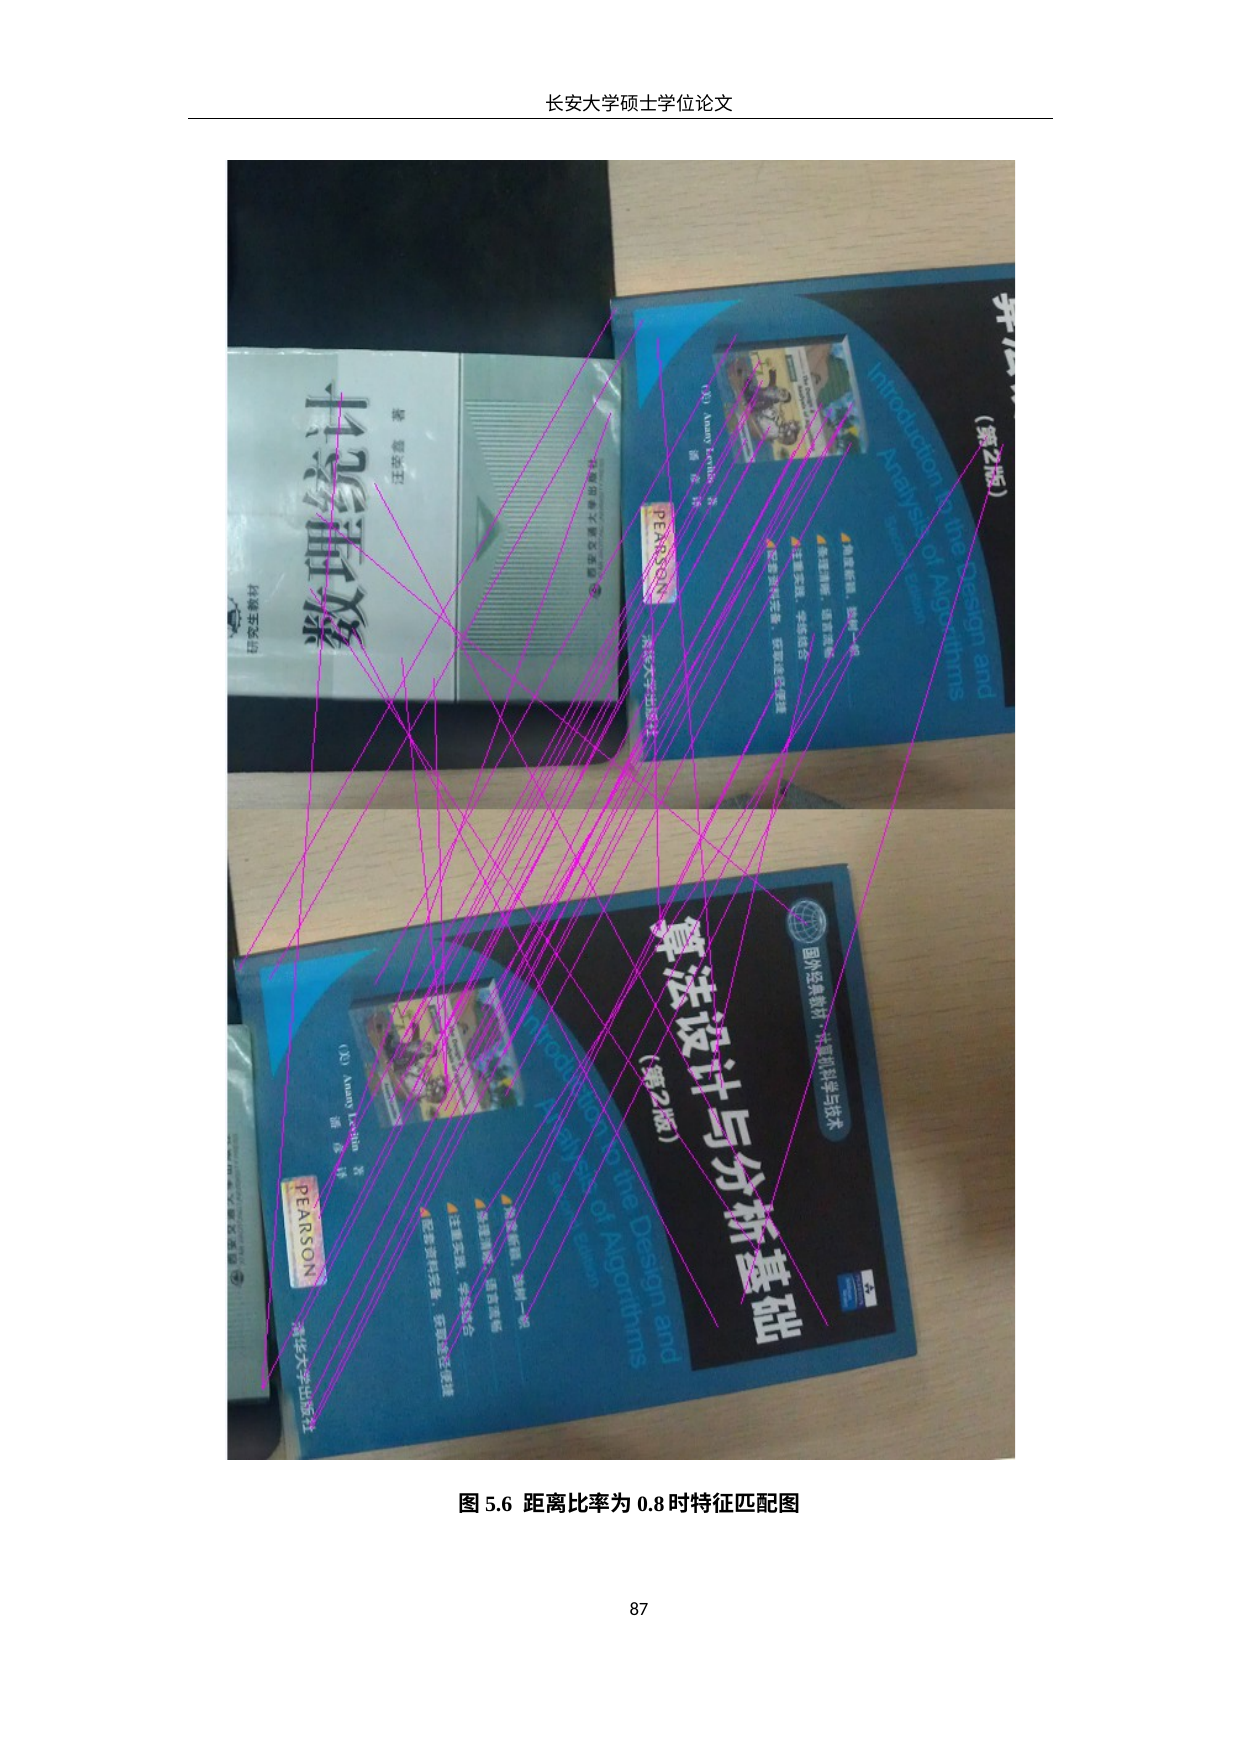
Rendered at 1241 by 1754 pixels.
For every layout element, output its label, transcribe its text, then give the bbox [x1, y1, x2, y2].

text 图5.6 距离比率为0.8时特征匹配图 [187, 1485, 1053, 1519]
picture [225, 160, 1016, 1460]
